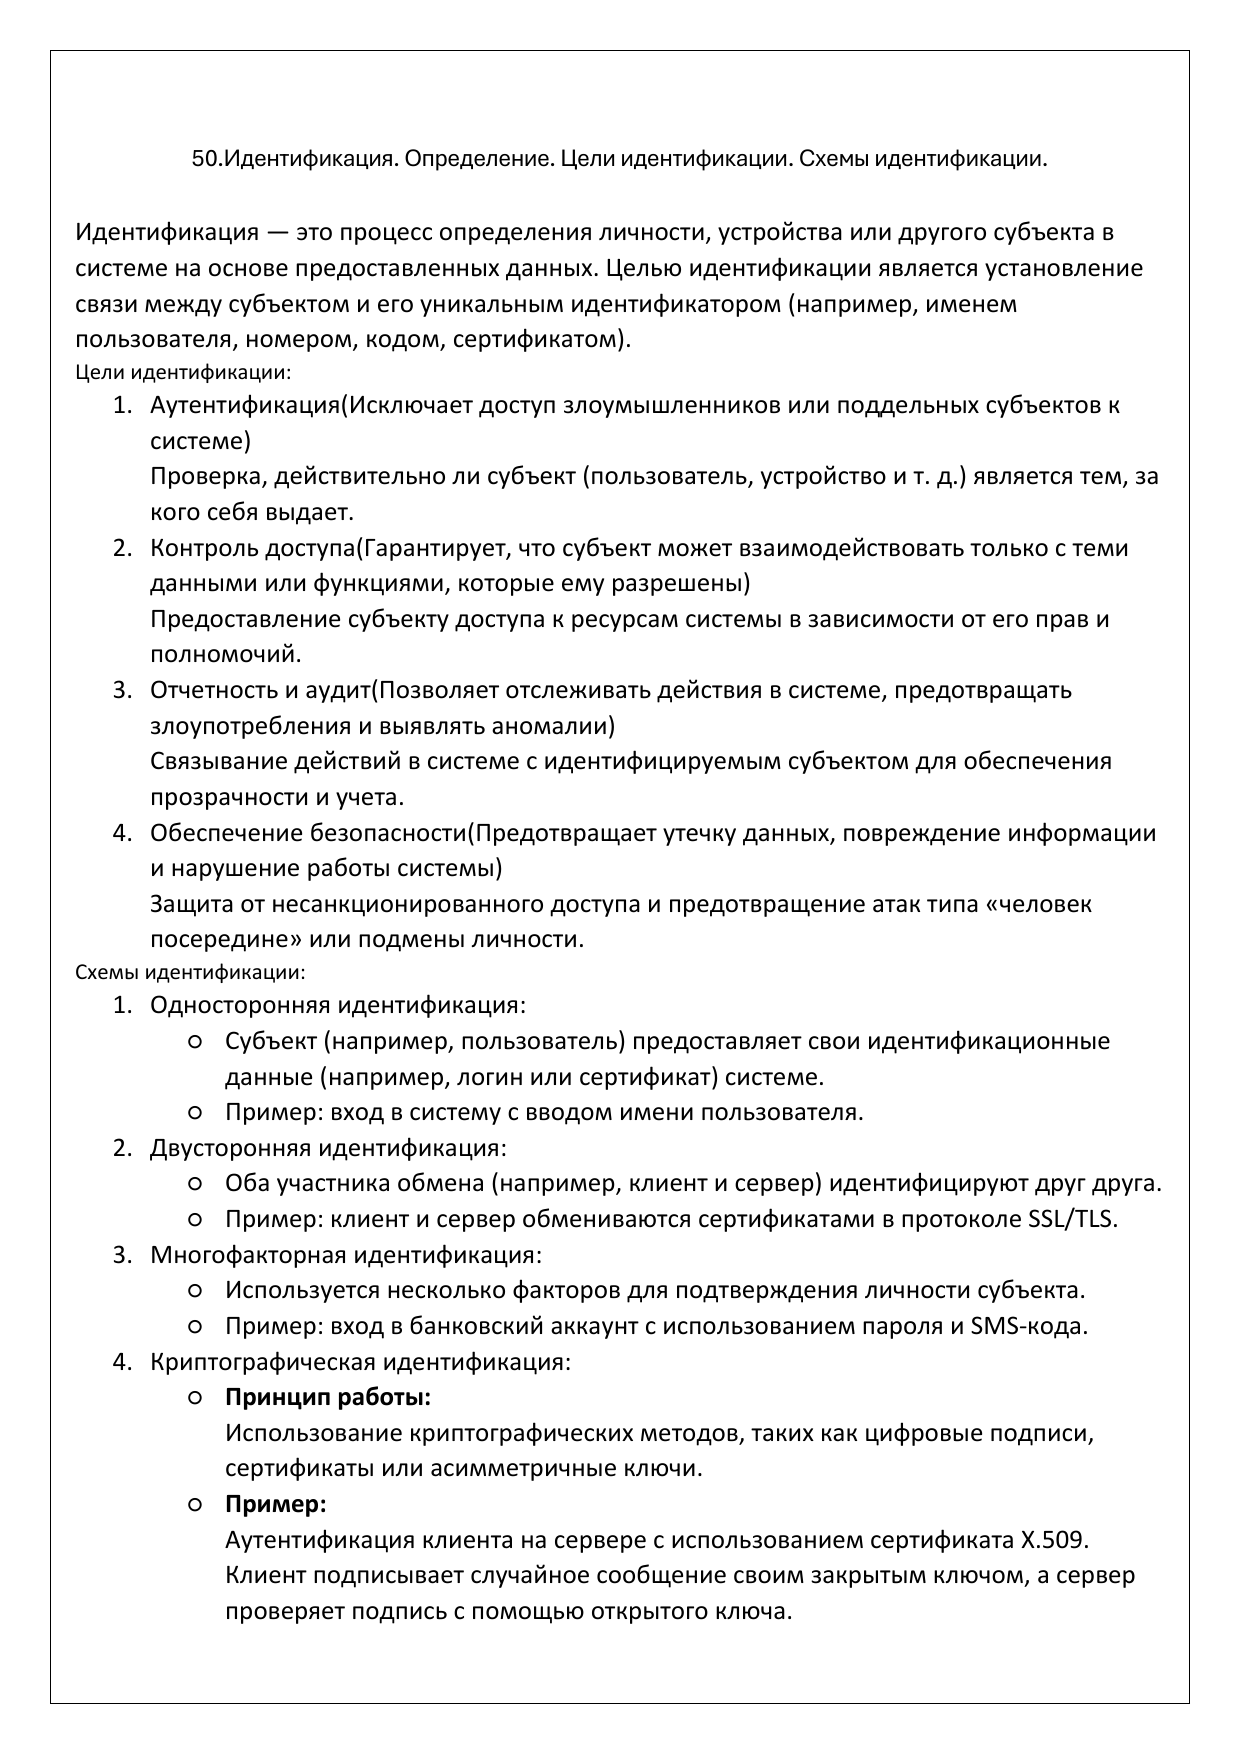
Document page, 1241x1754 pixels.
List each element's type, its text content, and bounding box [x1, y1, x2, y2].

text Идентификация — это процесс определения личности, устройства или другого субъекта в системе на основе предоставленных данных. Целью идентификации является установление связи между субъектом и его уникальным идентификатором (например, именем пользователя, номером, кодом, сертификатом). [75, 184, 1165, 354]
list Контроль доступа(Гарантирует, что субъект может взаимодействовать только с теми данными или функциями, которые ему разрешены) Предоставление субъекту доступа к ресурсам системы в зависимости от его прав и полномочий. [112, 530, 1165, 669]
list Многофакторная идентификация: [112, 1237, 1165, 1270]
list Аутентификация(Исключает доступ злоумышленников или поддельных субъектов к системе) Проверка, действительно ли субъект (пользователь, устройство и т. д.) является тем, за кого себя выдает. [112, 387, 1165, 527]
list Односторонняя идентификация: [112, 987, 1165, 1020]
list Пример: вход в систему с вводом имени пользователя. [187, 1094, 1165, 1127]
list Двусторонняя идентификация: [112, 1130, 1165, 1163]
list Оба участника обмена (например, клиент и сервер) идентифицируют друг друга. [187, 1166, 1165, 1198]
list Пример: Аутентификация клиента на сервере с использованием сертификата X.509. Клиент подписывает случайное сообщение своим закрытым ключом, а сервер проверяет подпись с помощью открытого ключа. [187, 1486, 1165, 1626]
list Отчетность и аудит(Позволяет отслеживать действия в системе, предотвращать злоупотребления и выявлять аномалии) Связывание действий в системе с идентифицируемым субъектом для обеспечения прозрачности и учета. [112, 672, 1165, 812]
list Криптографическая идентификация: [112, 1344, 1165, 1377]
list Пример: клиент и сервер обмениваются сертификатами в протоколе SSL/TLS. [187, 1201, 1165, 1234]
subtitle 50.Идентификация. Определение. Цели идентификации. Схемы идентификации. [75, 143, 1165, 173]
list Принцип работы: Использование криптографических методов, таких как цифровые подписи, сертификаты или асимметричные ключи. [187, 1379, 1165, 1483]
list Пример: вход в банковский аккаунт с использованием пароля и SMS-кода. [187, 1308, 1165, 1341]
list Обеспечение безопасности(Предотвращает утечку данных, повреждение информации и нарушение работы системы) Защита от несанкционированного доступа и предотвращение атак типа «человек посередине» или подмены личности. [112, 815, 1165, 954]
list Используется несколько факторов для подтверждения личности субъекта. [187, 1272, 1165, 1305]
list Субъект (например, пользователь) предоставляет свои идентификационные данные (например, логин или сертификат) системе. [187, 1023, 1165, 1092]
